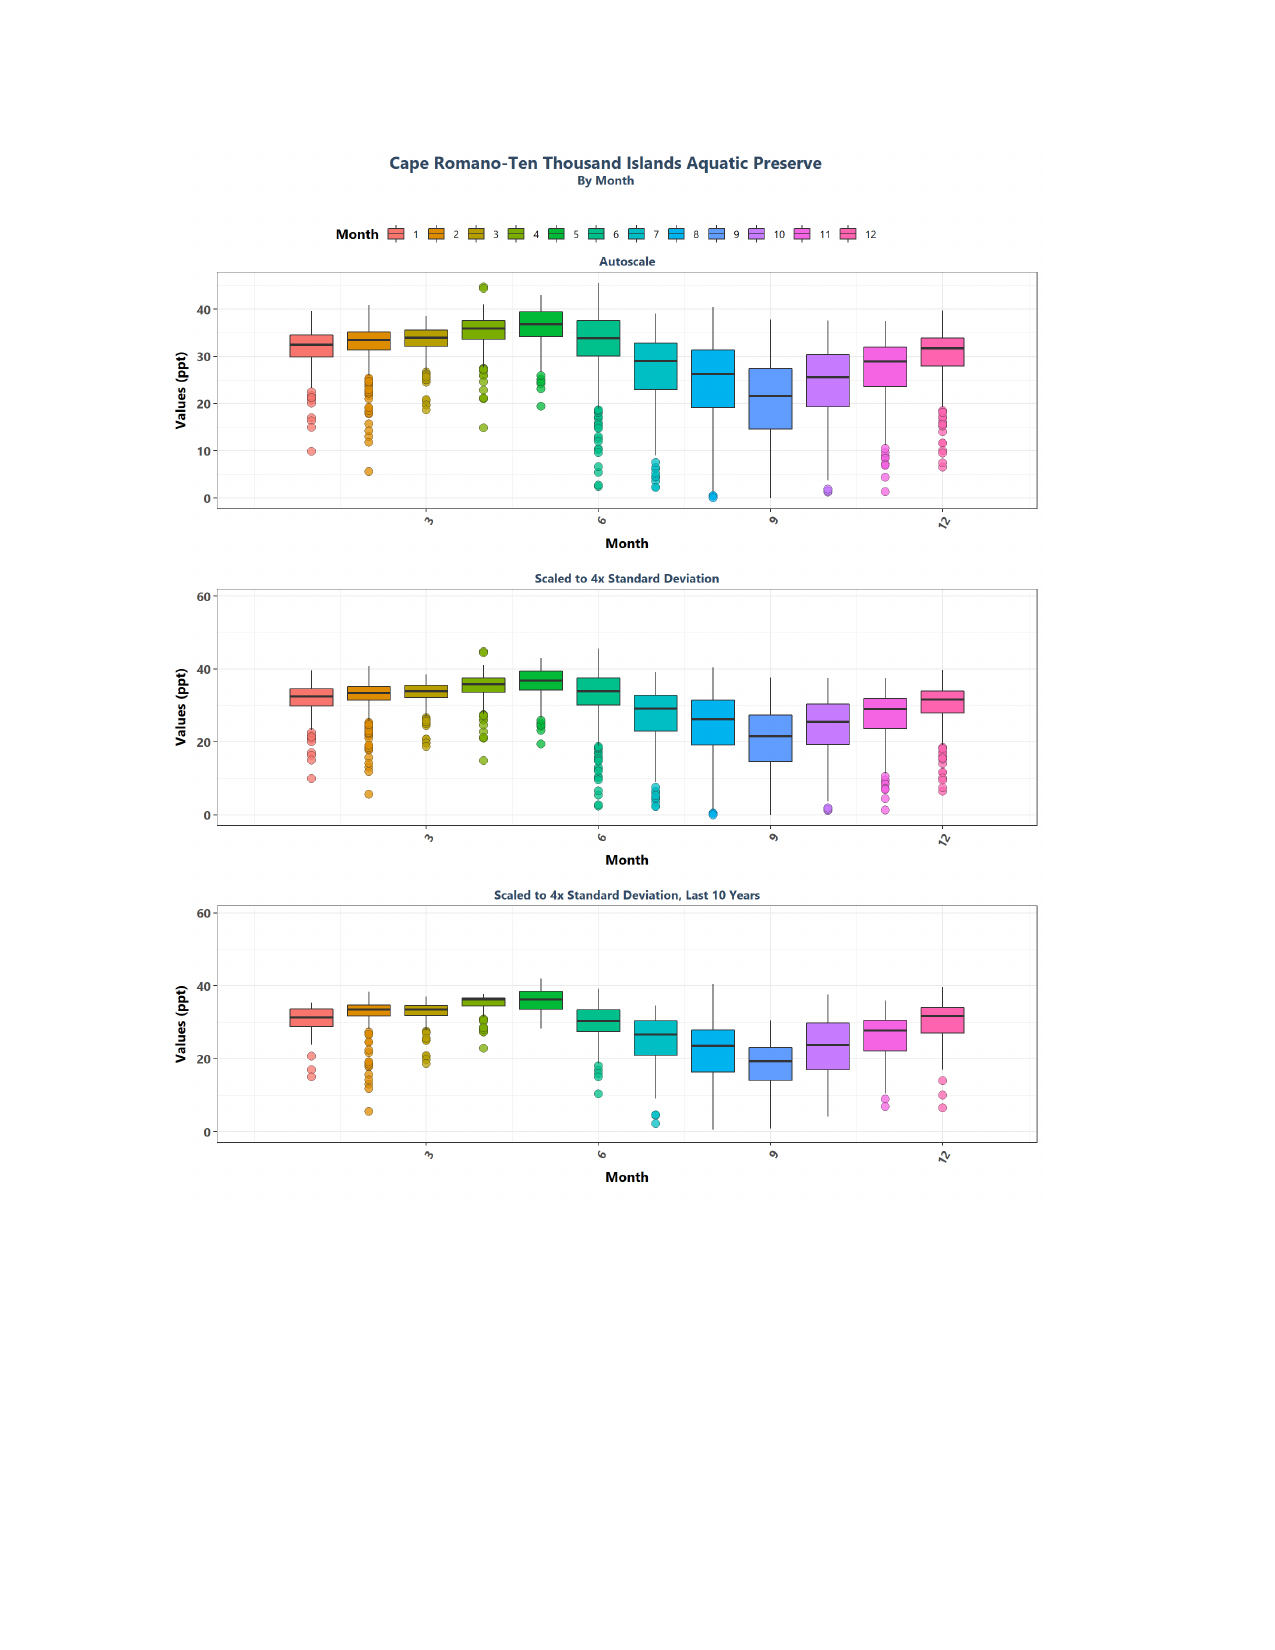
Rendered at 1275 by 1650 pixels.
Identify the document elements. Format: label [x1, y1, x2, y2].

picture [168, 150, 1044, 1200]
